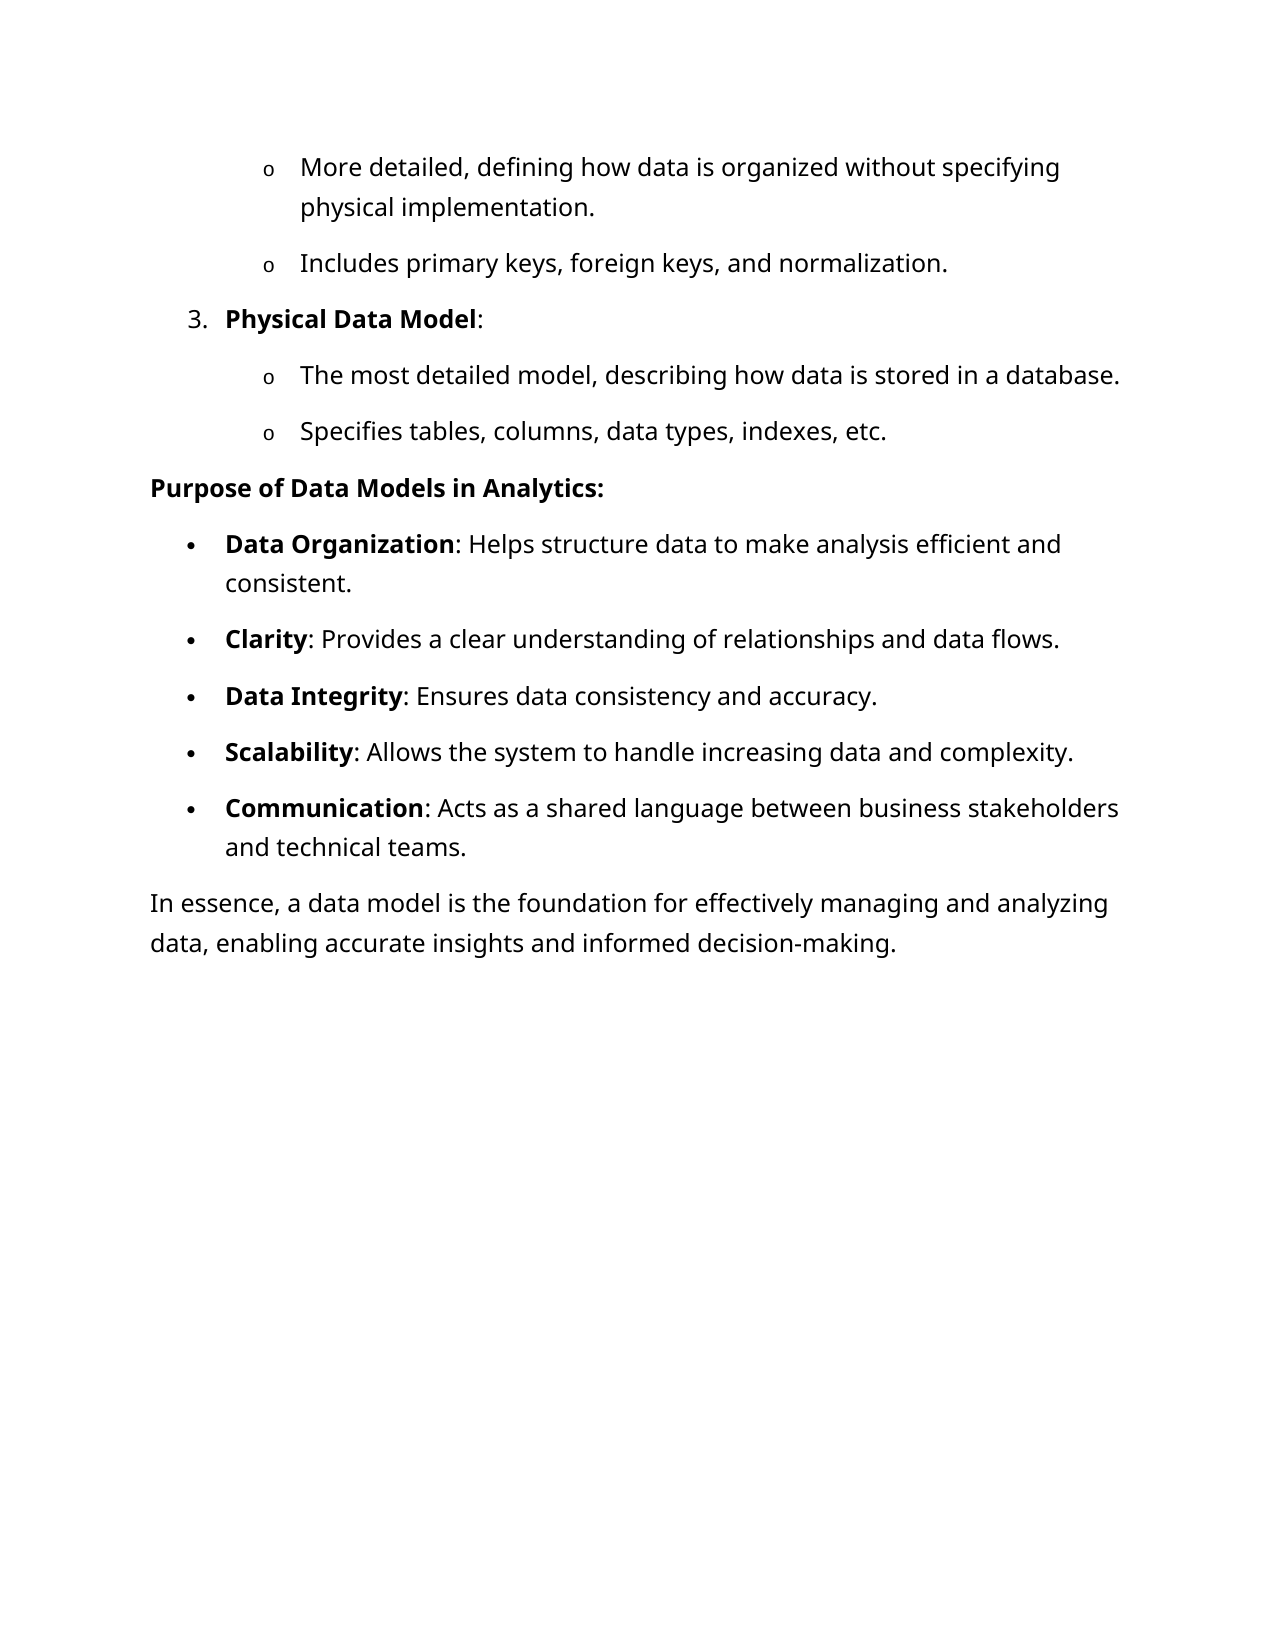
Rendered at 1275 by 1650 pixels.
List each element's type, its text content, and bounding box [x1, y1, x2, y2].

list Specifies tables, columns, data types, indexes, etc. [262, 414, 1125, 448]
list Physical Data Model: [187, 302, 1125, 336]
list The most detailed model, describing how data is stored in a database. [262, 358, 1125, 392]
text In essence, a data model is the foundation for effectively managing and analyzing data, enabling accurate insights and informed decision-making. [150, 886, 1125, 959]
list Data Integrity: Ensures data consistency and accuracy. [187, 678, 1125, 712]
text Purpose of Data Models in Analytics: [150, 470, 1125, 504]
list Includes primary keys, foreign keys, and normalization. [262, 246, 1125, 280]
list Clarity: Provides a clear understanding of relationships and data flows. [187, 622, 1125, 656]
list Scalability: Allows the system to handle increasing data and complexity. [187, 734, 1125, 768]
list Communication: Acts as a shared language between business stakeholders and technical teams. [187, 790, 1125, 864]
list Data Organization: Helps structure data to make analysis efficient and consistent. [187, 526, 1125, 600]
list More detailed, defining how data is organized without specifying physical implementation. [262, 150, 1125, 223]
